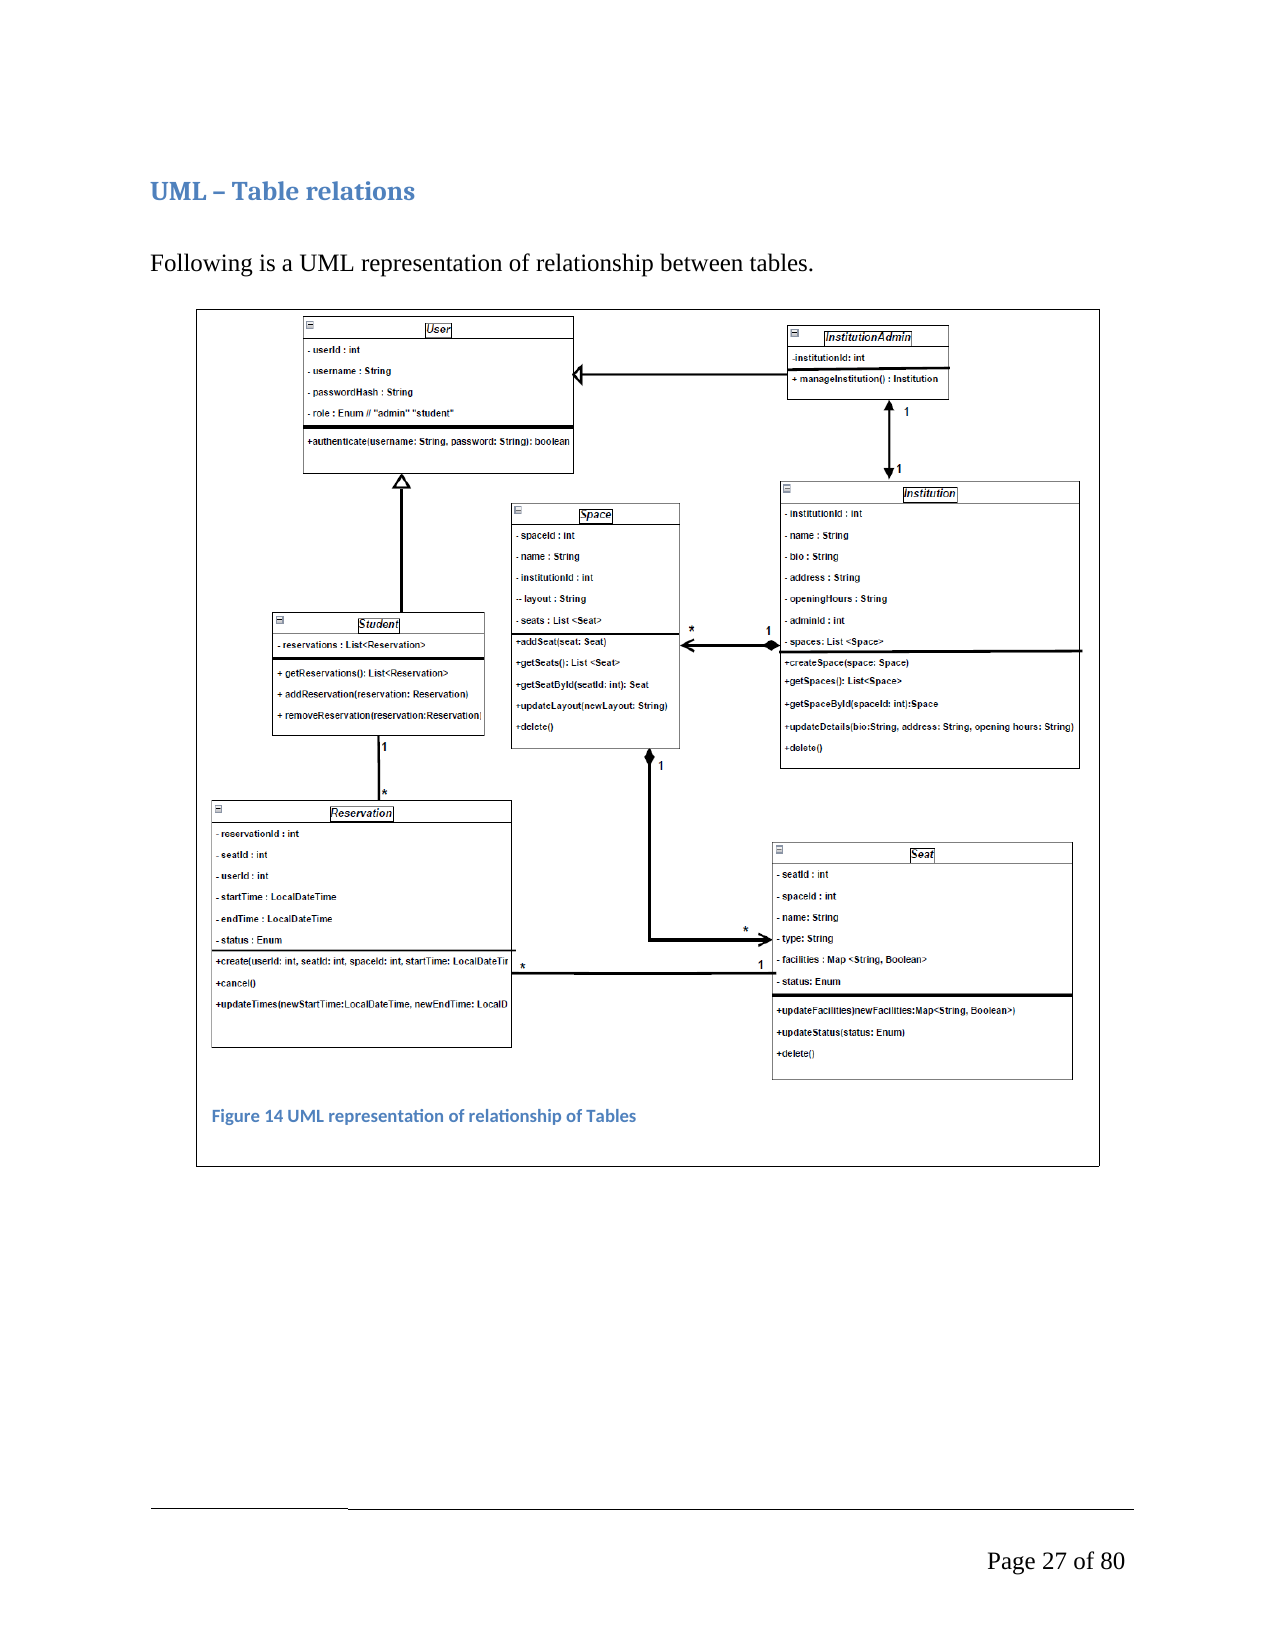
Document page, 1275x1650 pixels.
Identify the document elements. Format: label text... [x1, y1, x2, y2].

picture [211, 316, 1083, 1080]
text Following is a UML representation of relationship between tables. [150, 248, 1125, 277]
subtitle UML – Table relations [150, 176, 1125, 207]
